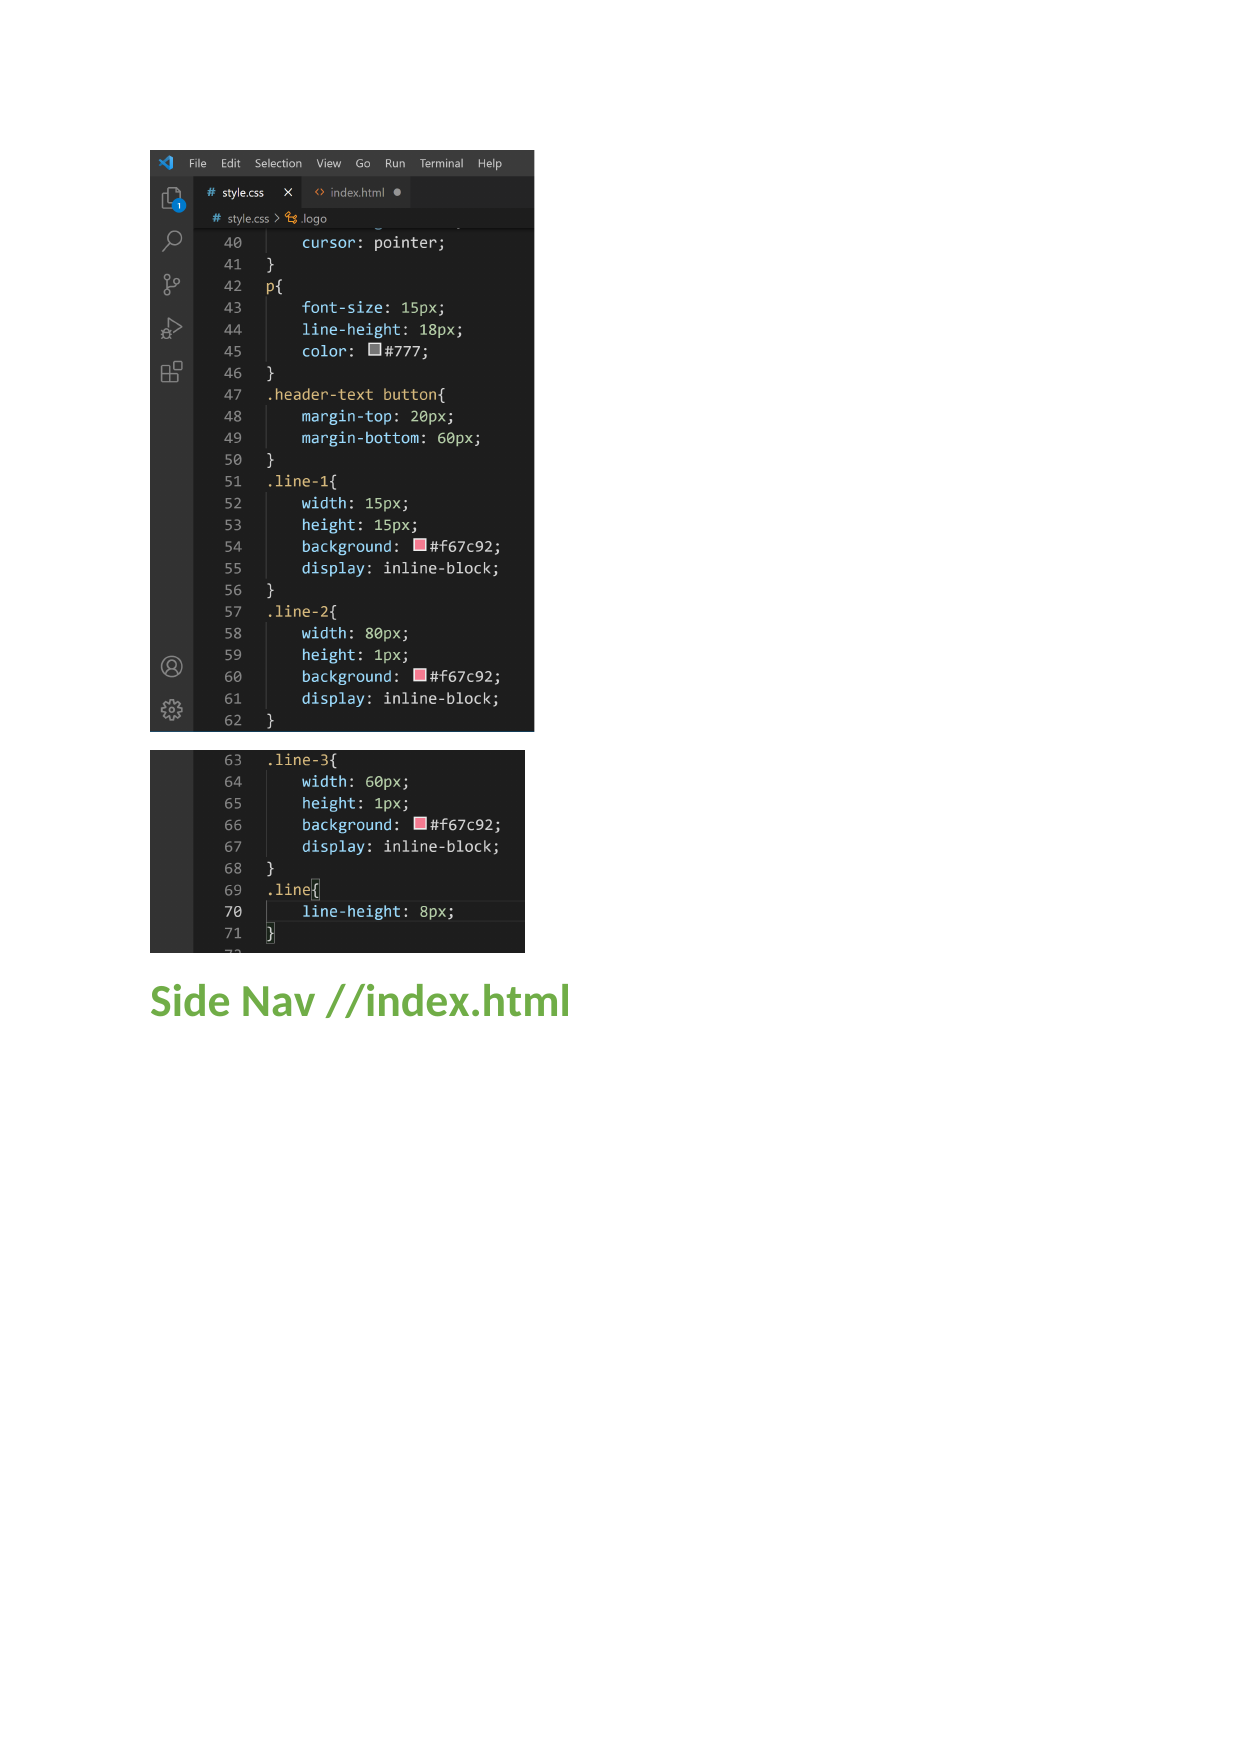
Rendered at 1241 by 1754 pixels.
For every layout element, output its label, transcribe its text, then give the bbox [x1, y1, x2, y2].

picture [150, 750, 525, 953]
text Side Nav //index.html [150, 971, 1090, 1027]
picture [150, 150, 535, 732]
